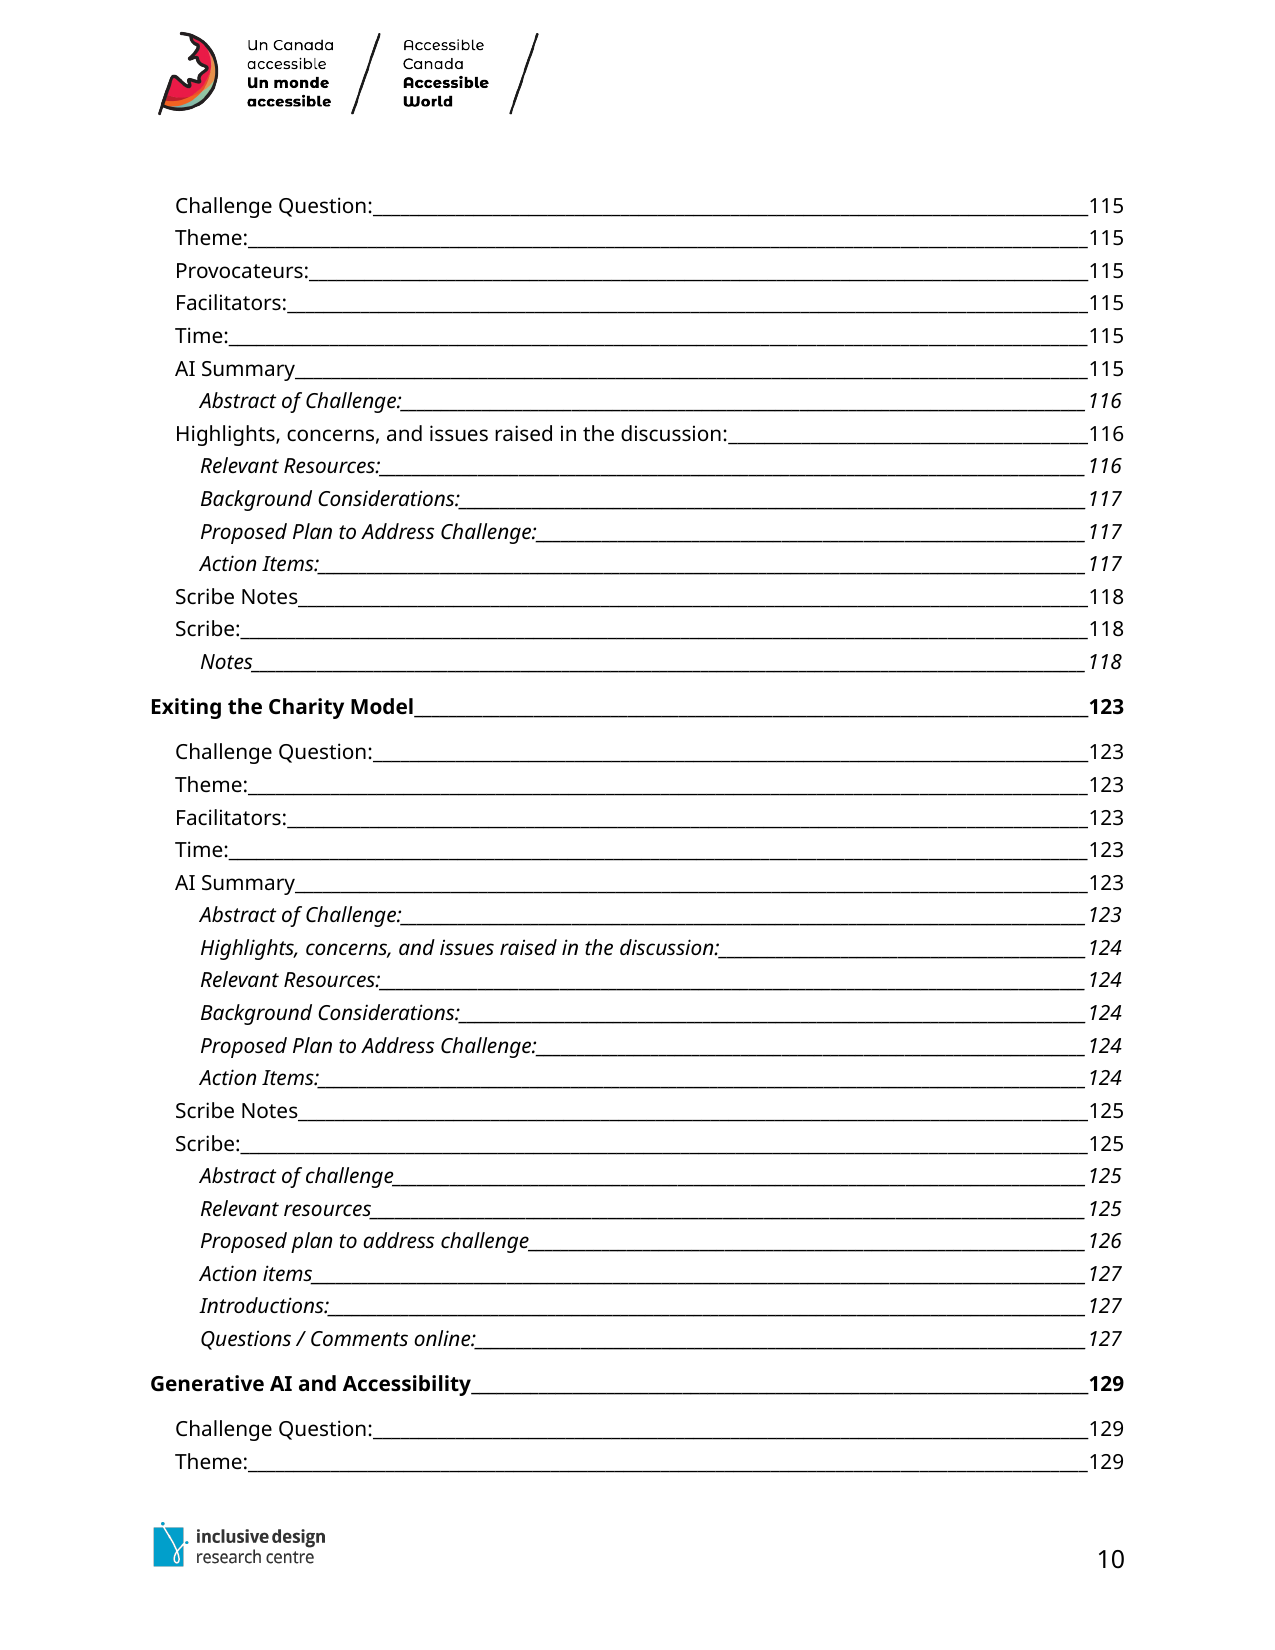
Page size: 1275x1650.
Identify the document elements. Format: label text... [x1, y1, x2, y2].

text Generative AI and Accessibility 129 [150, 1369, 1125, 1398]
text Highlights, concerns, and issues raised in the discussion: 124 [200, 933, 1125, 961]
text Proposed Plan to Address Challenge: 124 [200, 1031, 1125, 1059]
text Theme: 115 [175, 223, 1125, 252]
text Action Items: 124 [200, 1063, 1125, 1092]
text Action Items: 117 [200, 549, 1125, 578]
text Highlights, concerns, and issues raised in the discussion: 116 [175, 419, 1125, 447]
text Relevant Resources: 124 [200, 966, 1125, 994]
text Scribe: 125 [175, 1129, 1125, 1157]
text Provocateurs: 115 [175, 256, 1125, 284]
text Scribe: 118 [175, 614, 1125, 643]
text Background Considerations: 117 [200, 484, 1125, 513]
text Proposed plan to address challenge 126 [200, 1226, 1125, 1255]
text Challenge Question: 123 [175, 737, 1125, 766]
text Scribe Notes 125 [175, 1096, 1125, 1124]
text Challenge Question: 115 [175, 191, 1125, 219]
picture [150, 1520, 340, 1583]
text Relevant resources 125 [200, 1194, 1125, 1222]
text Proposed Plan to Address Challenge: 117 [200, 517, 1125, 545]
text Challenge Question: 129 [175, 1414, 1125, 1443]
text Facilitators: 123 [175, 803, 1125, 831]
text Facilitators: 115 [175, 288, 1125, 317]
text Relevant Resources: 116 [200, 452, 1125, 480]
text Theme: 123 [175, 770, 1125, 798]
text Questions / Comments online: 127 [200, 1324, 1125, 1353]
text Theme: 129 [175, 1447, 1125, 1476]
text Scribe Notes 118 [175, 582, 1125, 610]
text Background Considerations: 124 [200, 998, 1125, 1027]
text Time: 115 [175, 321, 1125, 349]
text Time: 123 [175, 835, 1125, 864]
text Introductions: 127 [200, 1292, 1125, 1320]
text Notes 118 [200, 647, 1125, 676]
text Action items 127 [200, 1259, 1125, 1287]
text Abstract of Challenge: 123 [200, 900, 1125, 929]
picture [150, 24, 546, 123]
text AI Summary 123 [175, 868, 1125, 896]
text AI Summary 115 [175, 354, 1125, 382]
text Exiting the Charity Model 123 [150, 692, 1125, 721]
text Abstract of Challenge: 116 [200, 386, 1125, 415]
text Abstract of challenge 125 [200, 1161, 1125, 1190]
